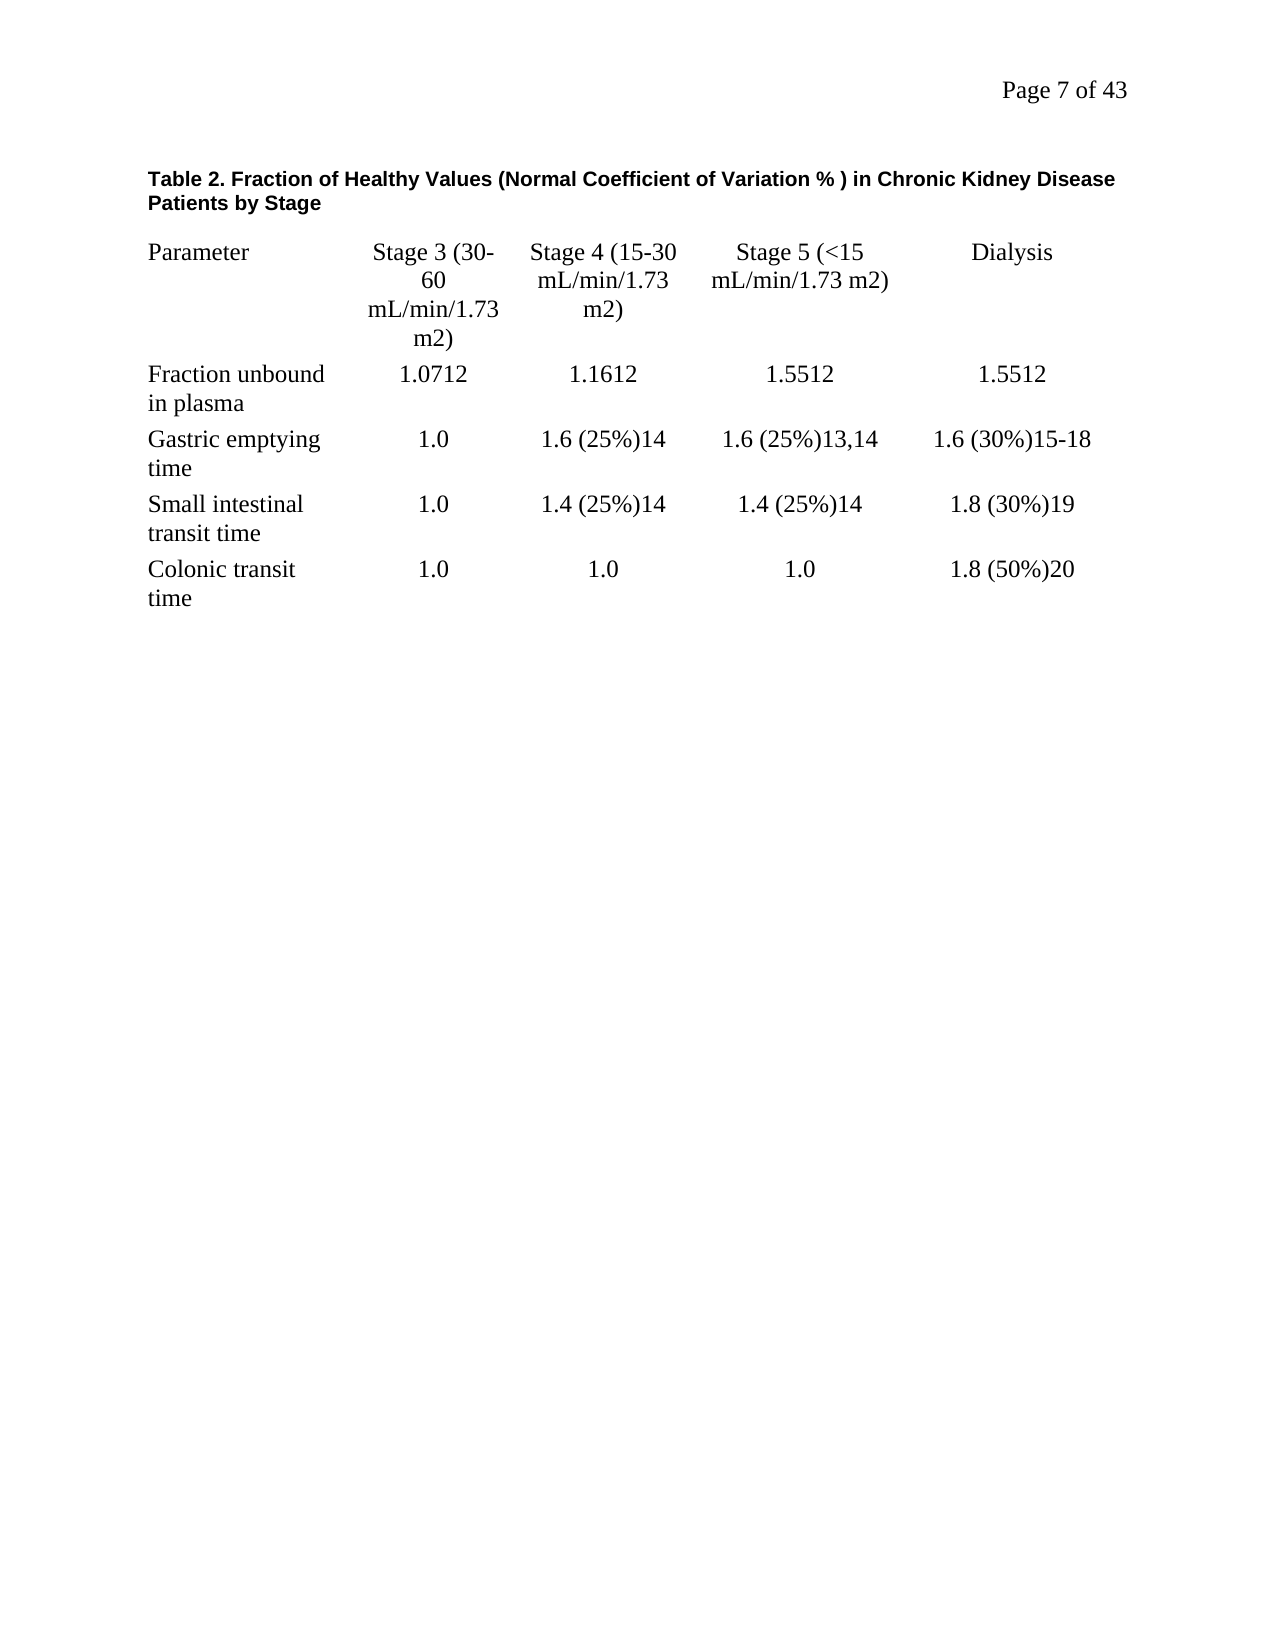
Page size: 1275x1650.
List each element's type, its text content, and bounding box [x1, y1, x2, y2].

table_header Parameter [136, 233, 352, 356]
table_cell 1.4 (25%)14 [514, 486, 692, 551]
table_cell 1.0 [692, 551, 908, 616]
table_cell 1.8 (30%)19 [908, 486, 1116, 551]
table_cell 1.4 (25%)14 [692, 486, 908, 551]
table_cell 1.6 (25%)13,14 [692, 421, 908, 486]
table_header Stage 5 (<15 mL/min/1.73 m2) [692, 233, 908, 356]
table_cell 1.0 [352, 486, 514, 551]
table_cell 1.6 (30%)15-18 [908, 421, 1116, 486]
table_header Stage 4 (15-30 mL/min/1.73 m2) [514, 233, 692, 356]
table_cell Fraction unbound in plasma [136, 356, 352, 421]
table_cell 1.0 [352, 421, 514, 486]
table_cell 1.0 [514, 551, 692, 616]
text Table 2. Fraction of Healthy Values (Normal Coefficient of Variation % ) in Chronic Kidney Disease Patients by Stage [148, 166, 1127, 214]
table_header Dialysis [908, 233, 1116, 356]
table_cell 1.0 [352, 551, 514, 616]
table_header Stage 3 (30-60 mL/min/1.73 m2) [352, 233, 514, 356]
table_cell 1.0712 [352, 356, 514, 421]
table_cell 1.6 (25%)14 [514, 421, 692, 486]
table_cell Small intestinal transit time [136, 486, 352, 551]
table_cell Colonic transit time [136, 551, 352, 616]
table_cell 1.1612 [514, 356, 692, 421]
table_cell 1.5512 [908, 356, 1116, 421]
table_cell 1.5512 [692, 356, 908, 421]
table_cell 1.8 (50%)20 [908, 551, 1116, 616]
table_cell Gastric emptying time [136, 421, 352, 486]
